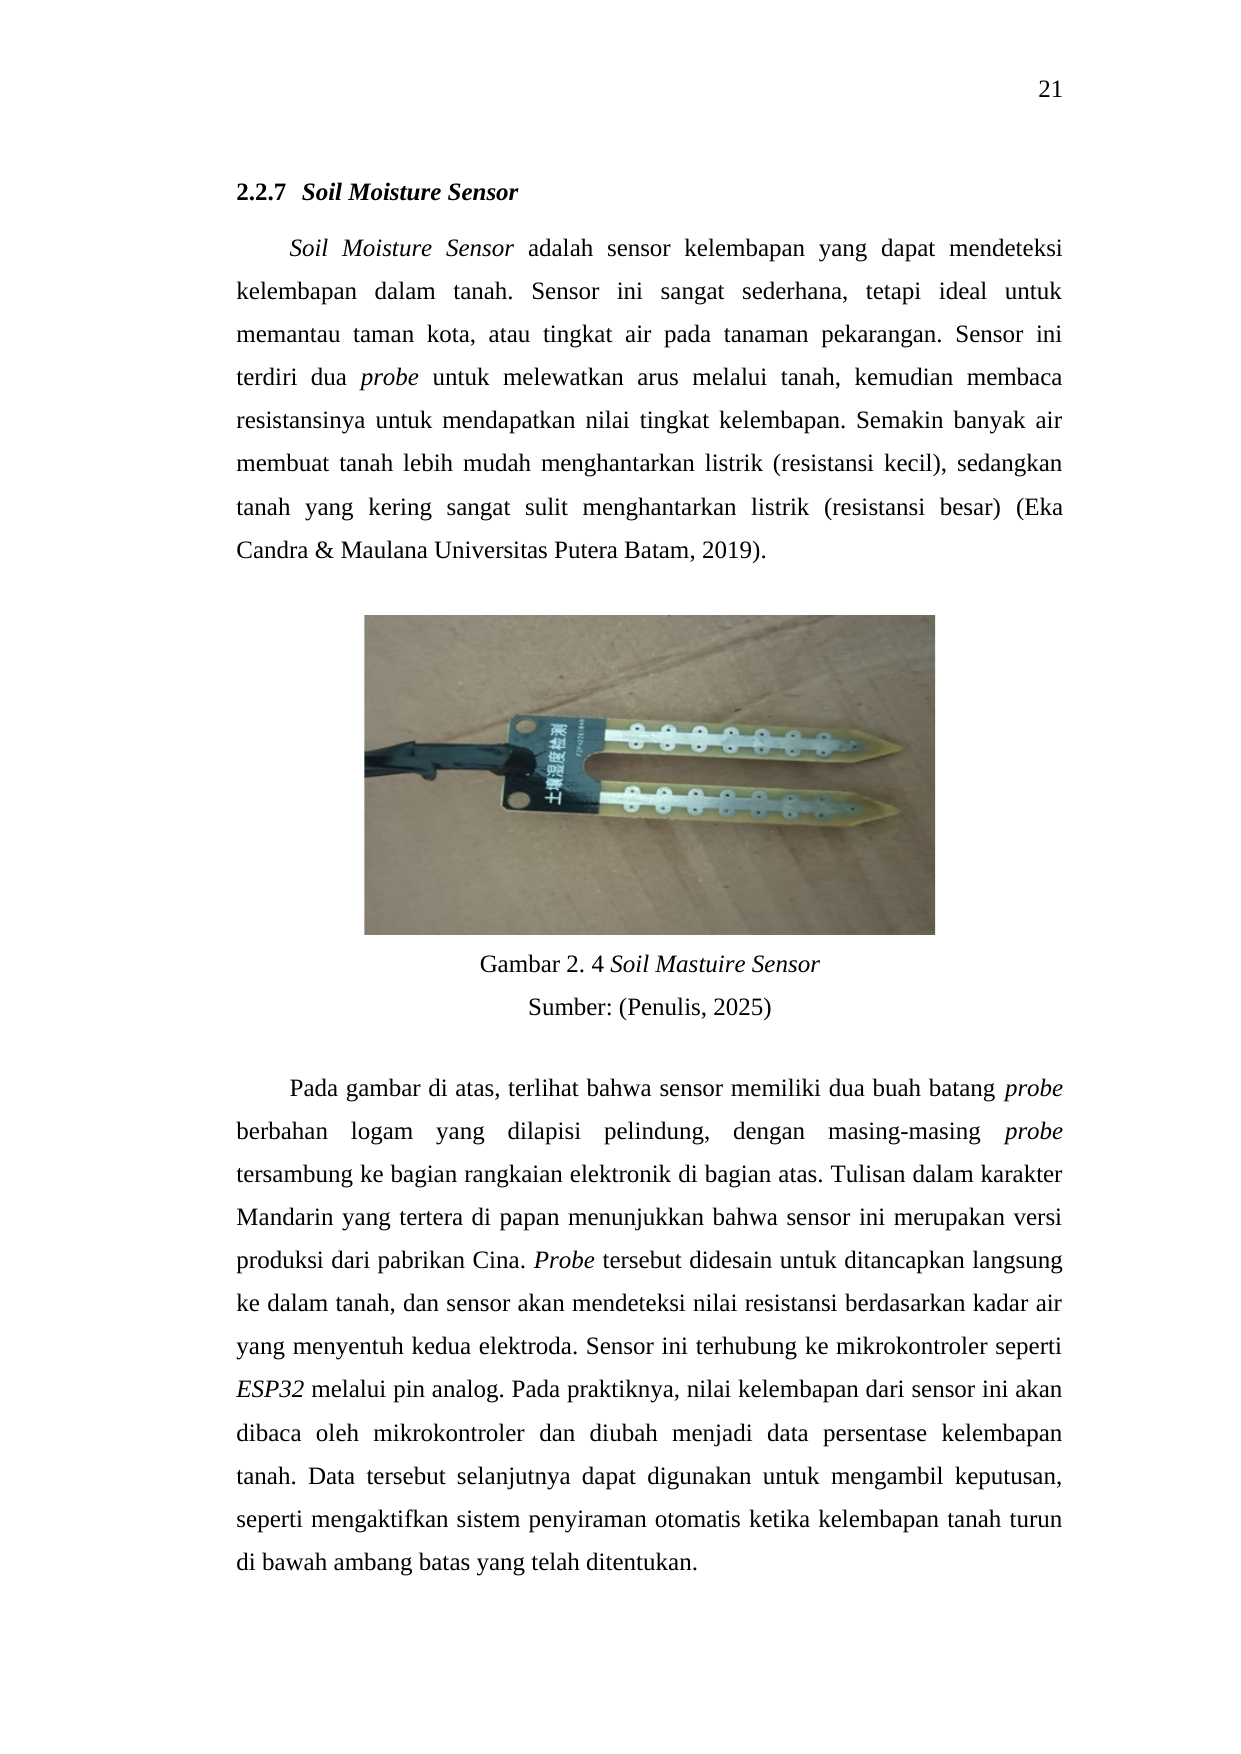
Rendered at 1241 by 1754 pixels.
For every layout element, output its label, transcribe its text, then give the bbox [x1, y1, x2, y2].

subtitle Soil Moisture Sensor [236, 177, 1063, 206]
text Pada gambar di atas, terlihat bahwa sensor memiliki dua buah batang probe berbahan logam yang dilapisi pelindung, dengan masing-masing probe tersambung ke bagian rangkaian elektronik di bagian atas. Tulisan dalam karakter Mandarin yang tertera di papan menunjukkan bahwa sensor ini merupakan versi produksi dari pabrikan Cina. Probe tersebut didesain untuk ditancapkan langsung ke dalam tanah, dan sensor akan mendeteksi nilai resistansi berdasarkan kadar air yang menyentuh kedua elektroda. Sensor ini terhubung ke mikrokontroler seperti ESP32 melalui pin analog. Pada praktiknya, nilai kelembapan dari sensor ini akan dibaca oleh mikrokontroler dan diubah menjadi data persentase kelembapan tanah. Data tersebut selanjutnya dapat digunakan untuk mengambil keputusan, seperti mengaktifkan sistem penyiraman otomatis ketika kelembapan tanah turun di bawah ambang batas yang telah ditentukan. [236, 1073, 1063, 1576]
picture [364, 615, 935, 935]
text Gambar 2. 4 Soil Mastuire Sensor [236, 949, 1063, 978]
text Sumber: (Penulis, 2025) [236, 992, 1063, 1021]
text Soil Moisture Sensor adalah sensor kelembapan yang dapat mendeteksi kelembapan dalam tanah. Sensor ini sangat sederhana, tetapi ideal untuk memantau taman kota, atau tingkat air pada tanaman pekarangan. Sensor ini terdiri dua probe untuk melewatkan arus melalui tanah, kemudian membaca resistansinya untuk mendapatkan nilai tingkat kelembapan. Semakin banyak air membuat tanah lebih mudah menghantarkan listrik (resistansi kecil), sedangkan tanah yang kering sangat sulit menghantarkan listrik (resistansi besar) . [236, 233, 1063, 563]
